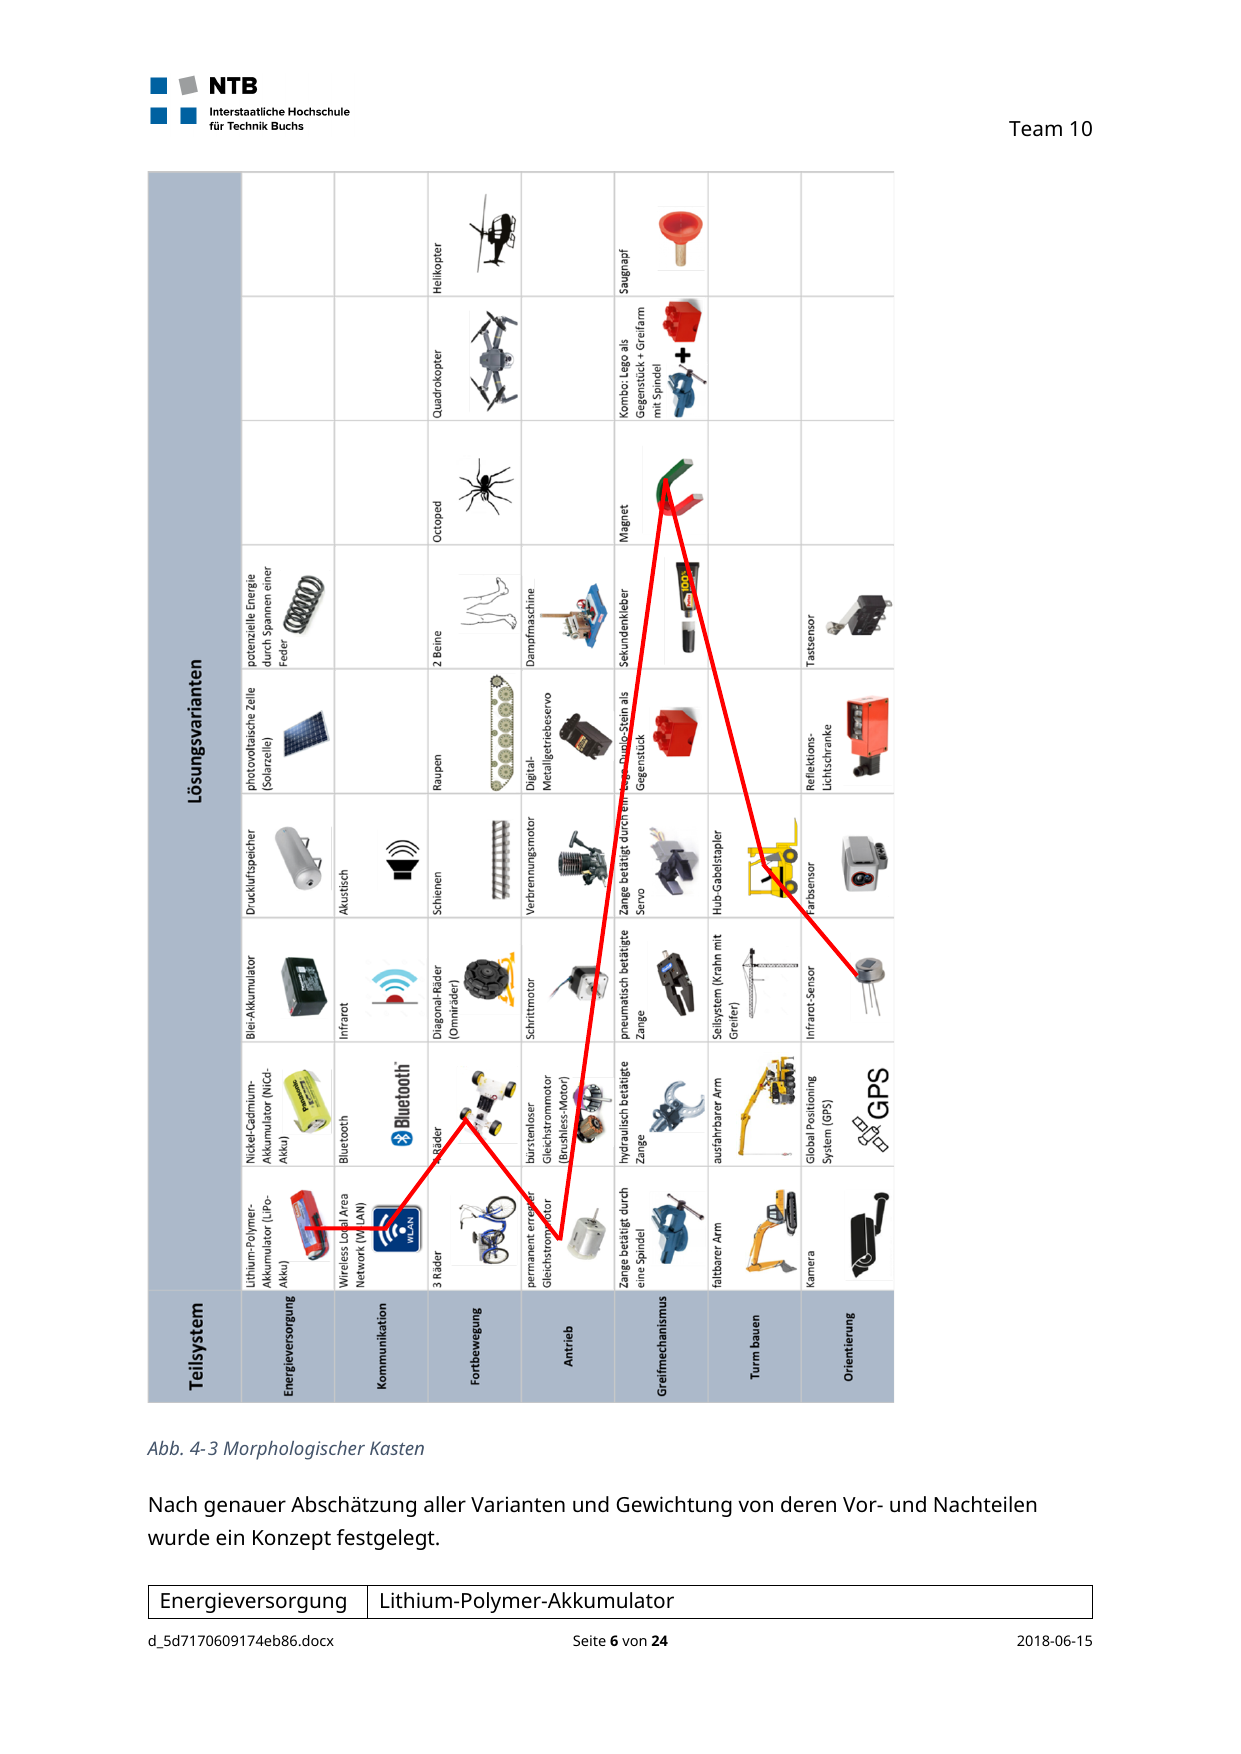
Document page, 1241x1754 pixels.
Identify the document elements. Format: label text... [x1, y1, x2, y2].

table_header Lithium-Polymer-Akkumulator [368, 1586, 1092, 1618]
picture [147, 73, 355, 137]
text Nach genauer Abschätzung aller Varianten und Gewichtung von deren Vor- und Nachteilen wurde ein Konzept festgelegt. [148, 1490, 1093, 1551]
picture [147, 171, 895, 1403]
table_header Energieversorgung [149, 1586, 367, 1618]
